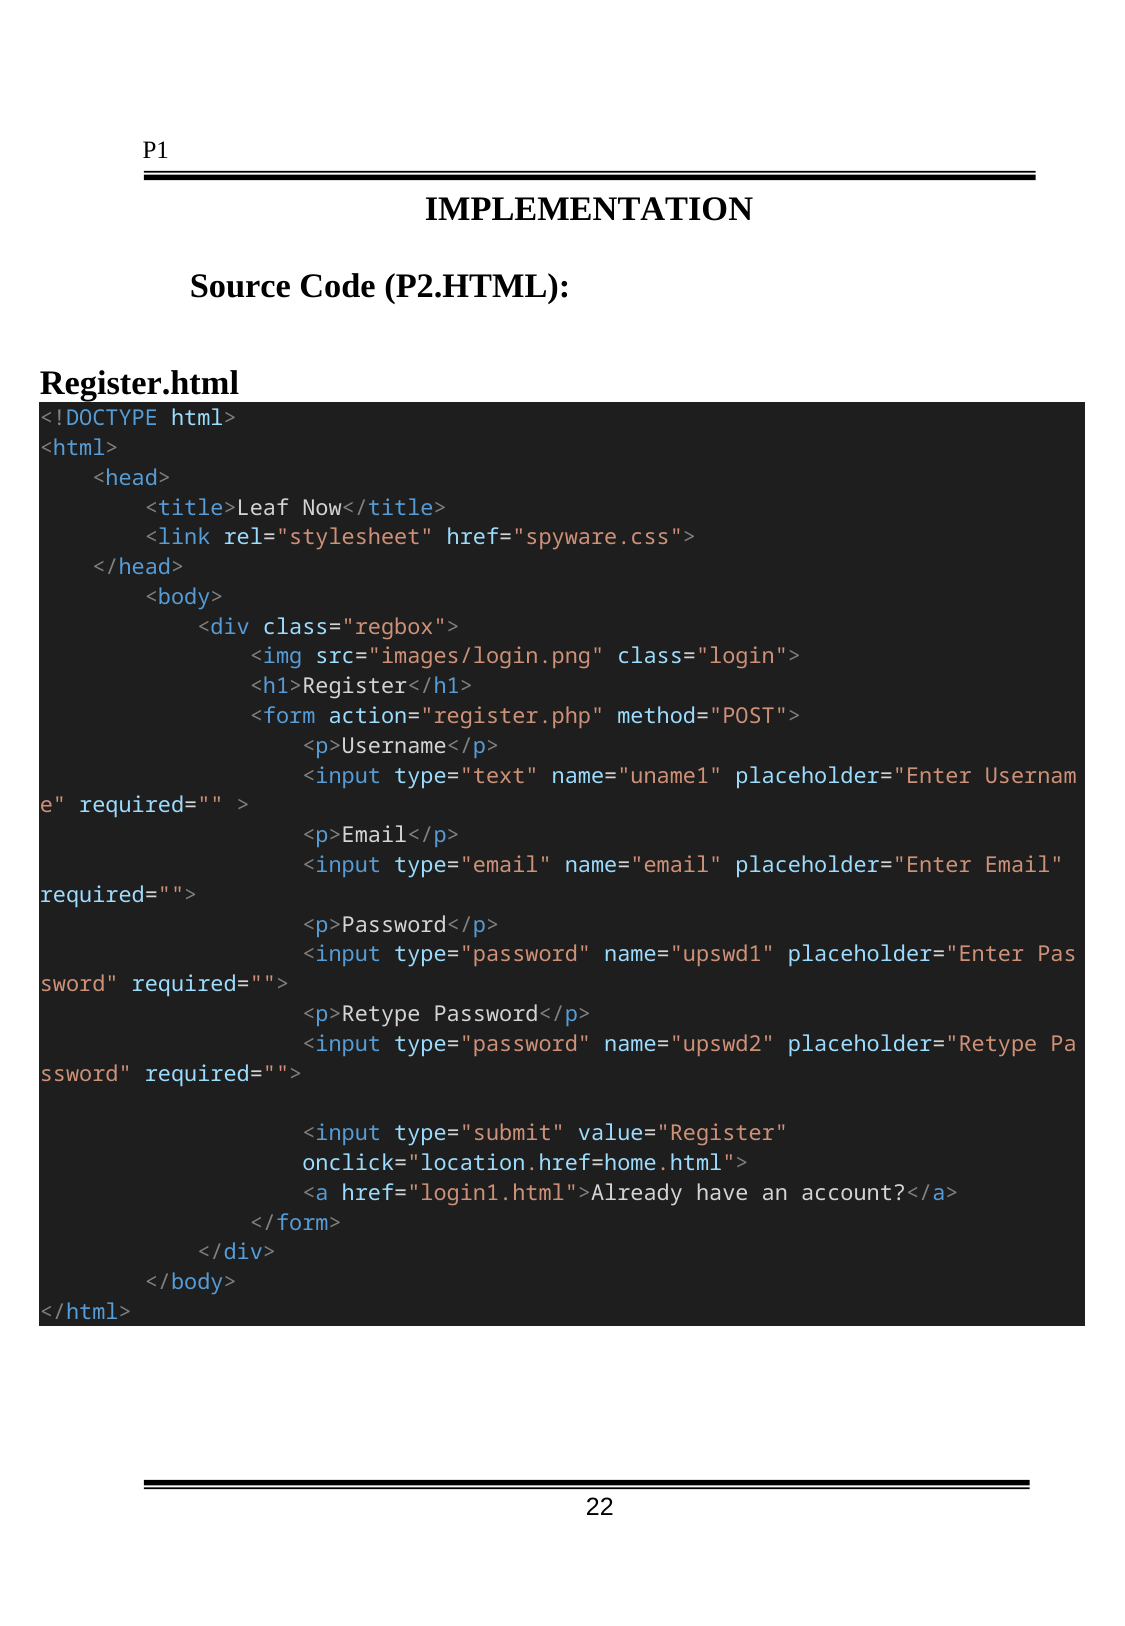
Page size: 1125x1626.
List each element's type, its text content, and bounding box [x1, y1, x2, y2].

text <input type="password" name="upswd1" placeholder="Enter Password" required=""> [39, 938, 1085, 998]
subtitle IMPLEMENTATION [158, 188, 1019, 228]
text </html> [39, 1296, 1085, 1326]
text <head> [39, 462, 1085, 491]
text <body> [39, 581, 1085, 611]
text <input type="email" name="email" placeholder="Enter Email" required=""> [39, 849, 1085, 908]
text <div class="regbox"> [39, 611, 1085, 640]
text <input type="text" name="uname1" placeholder="Enter Username" required="" > [39, 759, 1085, 819]
subtitle Register.html [39, 363, 1019, 402]
text <p>Email</p> [39, 819, 1085, 849]
text </div> [39, 1236, 1085, 1266]
text <link rel="stylesheet" href="spyware.css"> [39, 521, 1085, 551]
text <input type="submit" value="Register" [39, 1117, 1085, 1147]
text <a href="login1.html">Already have an account?</a> [39, 1177, 1085, 1206]
text </head> [39, 551, 1085, 581]
text <html> [39, 432, 1085, 462]
text <!DOCTYPE html> [39, 402, 1085, 432]
text onclick="location.href=home.html"> [39, 1147, 1085, 1177]
text <h1>Register</h1> [39, 670, 1085, 700]
text <img src="images/login.png" class="login"> [39, 640, 1085, 670]
text <form action="register.php" method="POST"> [39, 700, 1085, 730]
text <p>Username</p> [39, 730, 1085, 759]
text <p>Retype Password</p> [39, 998, 1085, 1028]
text <input type="password" name="upswd2" placeholder="Retype Password" required=""> [39, 1028, 1085, 1087]
subtitle Source Code (P2.HTML): [81, 266, 1019, 305]
text </body> [39, 1266, 1085, 1296]
text <p>Password</p> [39, 908, 1085, 938]
text </form> [39, 1206, 1085, 1236]
text <title>Leaf Now</title> [39, 491, 1085, 521]
